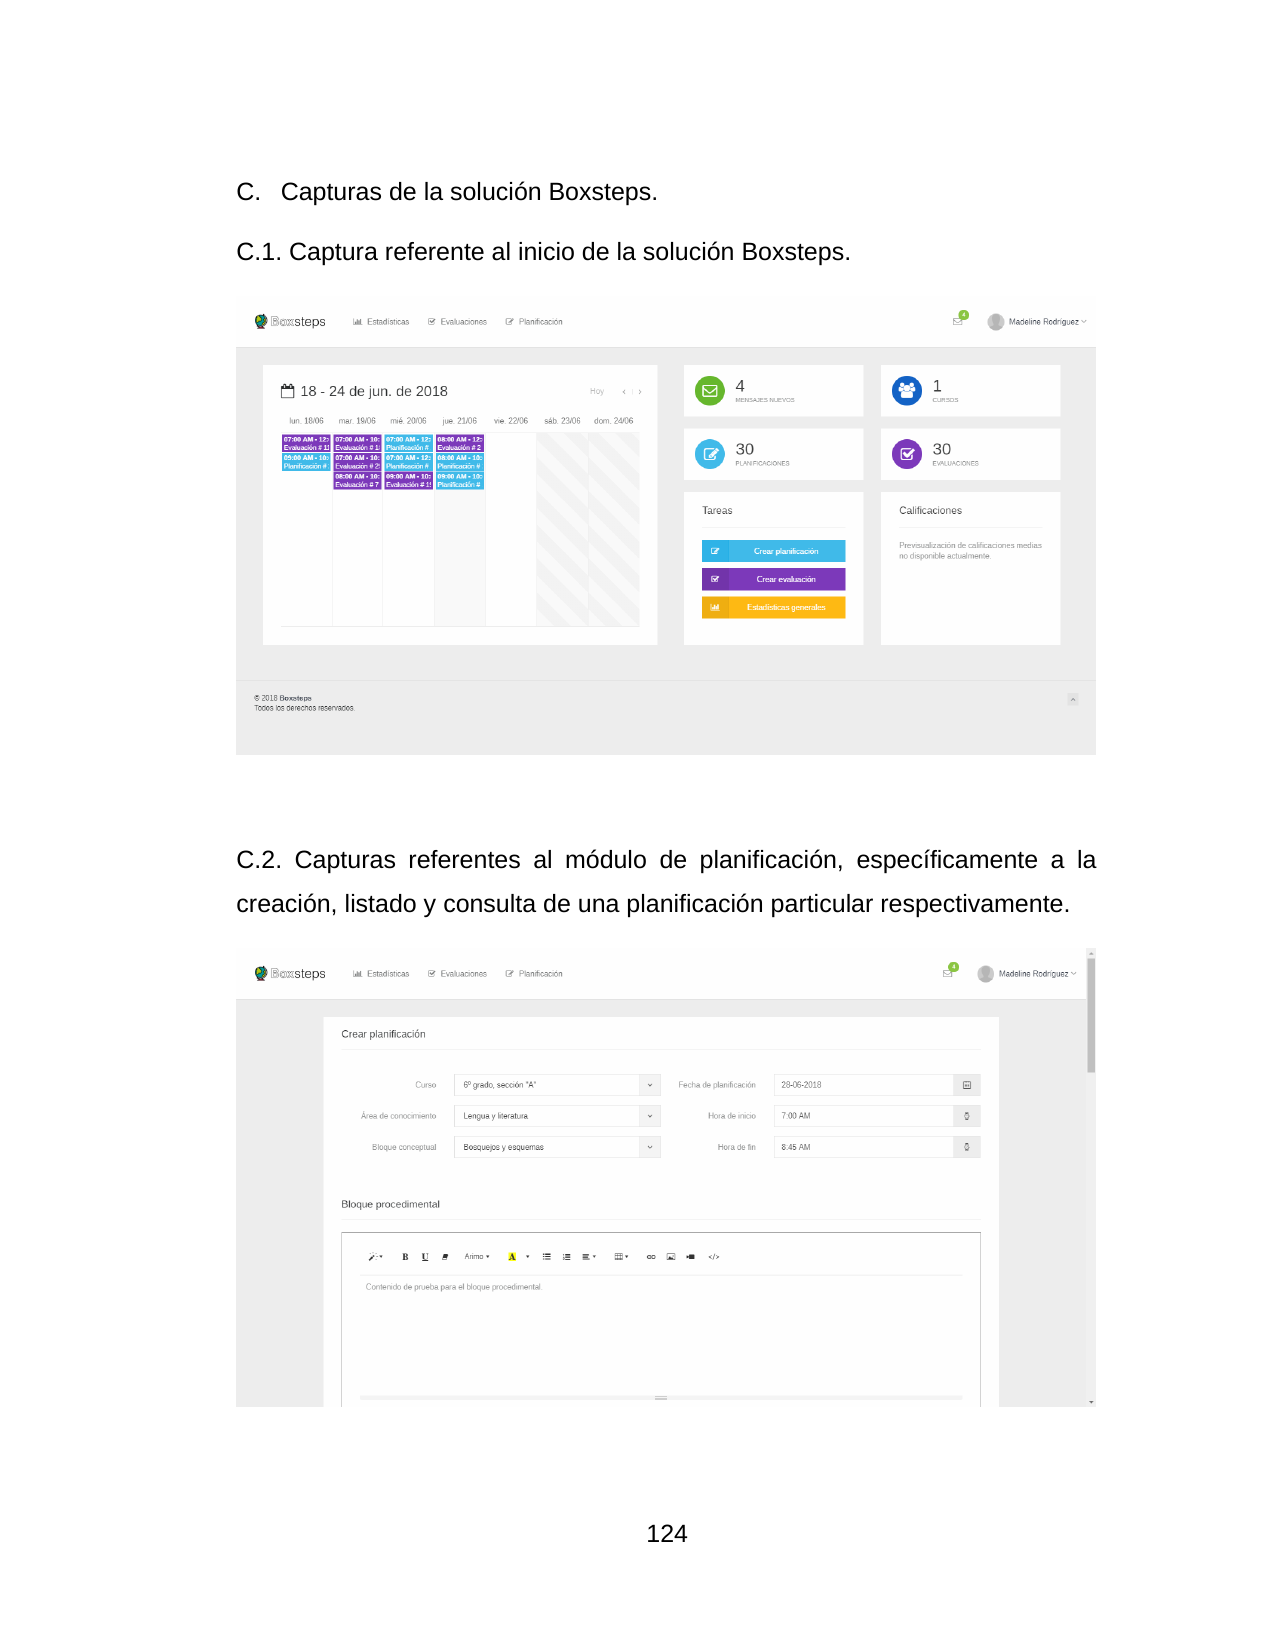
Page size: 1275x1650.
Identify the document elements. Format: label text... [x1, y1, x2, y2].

text C.1. Captura referente al inicio de la solución Boxsteps. [236, 237, 1098, 266]
text C.2. Capturas referentes al módulo de planificación, específicamente a la creación, listado y consulta de una planificación particular respectivamente. [236, 846, 1098, 917]
picture [236, 296, 1096, 755]
picture [236, 948, 1096, 1407]
list Capturas de la solución Boxsteps. [236, 177, 1098, 206]
